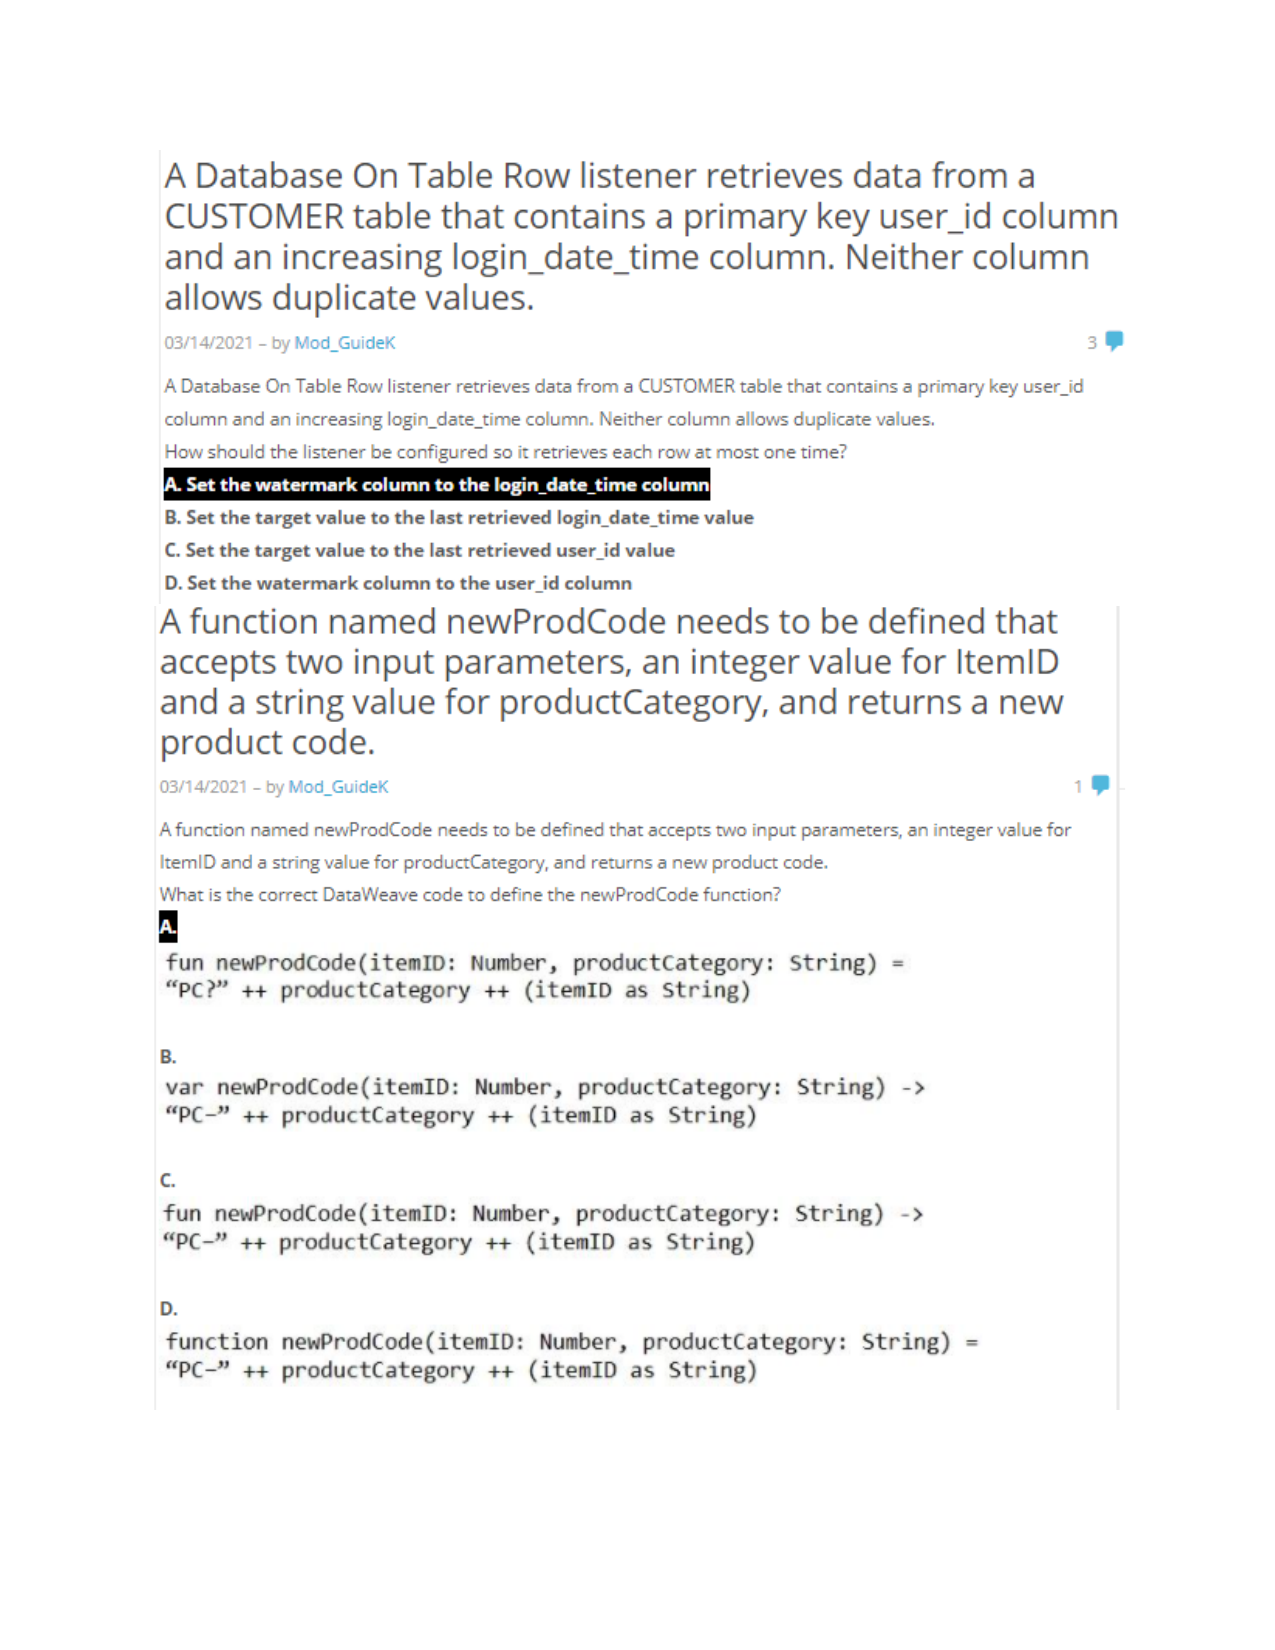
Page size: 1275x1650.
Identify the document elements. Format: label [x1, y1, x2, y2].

picture [150, 606, 1125, 1410]
picture [150, 150, 1125, 604]
